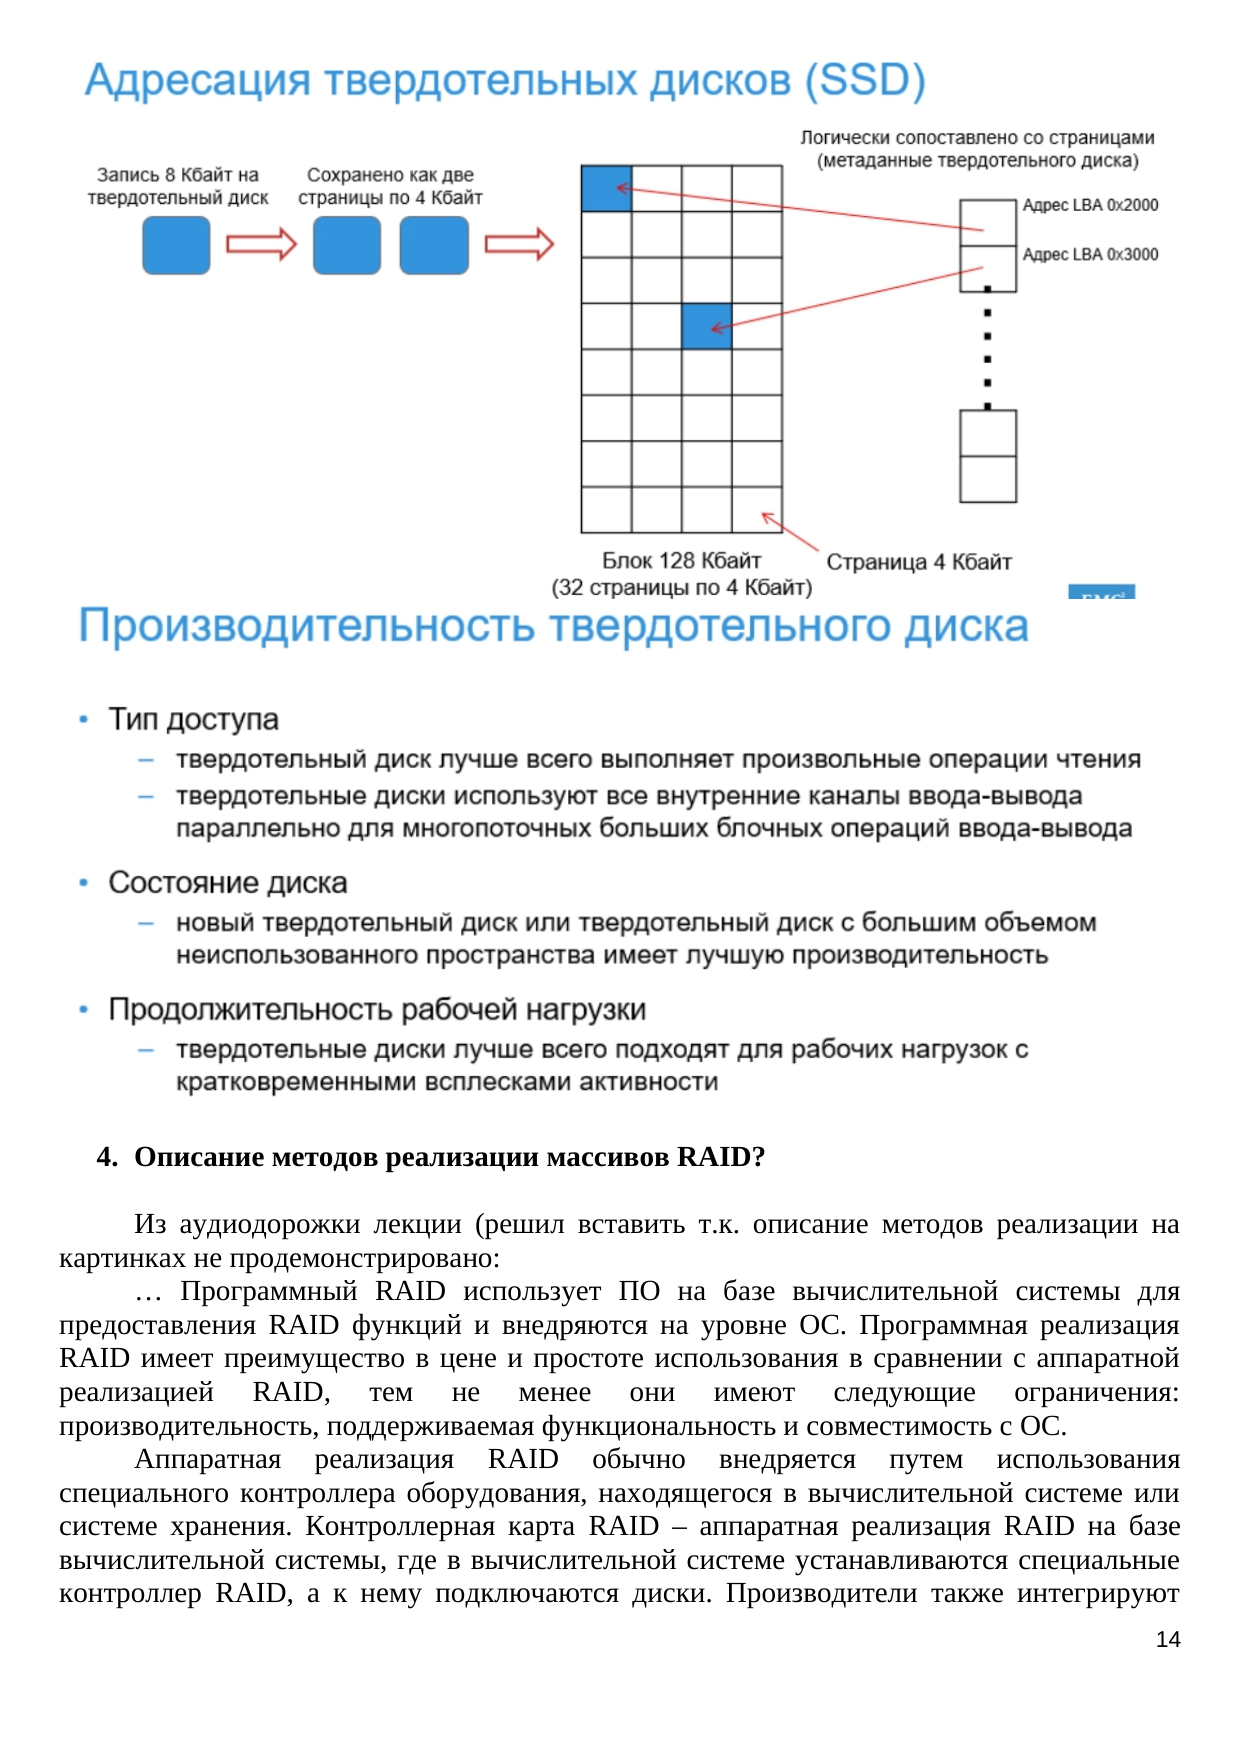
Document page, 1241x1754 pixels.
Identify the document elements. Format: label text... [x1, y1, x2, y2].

list Описание методов реализации массивов RAID? [96, 1139, 1181, 1173]
text Из аудиодорожки лекции (решил вставить т.к. описание методов реализации на картинках не продемонстрировано: [59, 1206, 1181, 1273]
picture [74, 58, 1166, 1106]
text … Программный RAID использует ПО на базе вычислительной системы для предоставления RAID функций и внедряются на уровне ОС. Программная реализация RAID имеет преимущество в цене и простоте использования в сравнении с аппаратной реализацией RAID, тем не менее они имеют следующие ограничения: производительность, поддерживаемая функциональность и совместимость с ОС. [59, 1273, 1181, 1441]
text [59, 1441, 1181, 1609]
